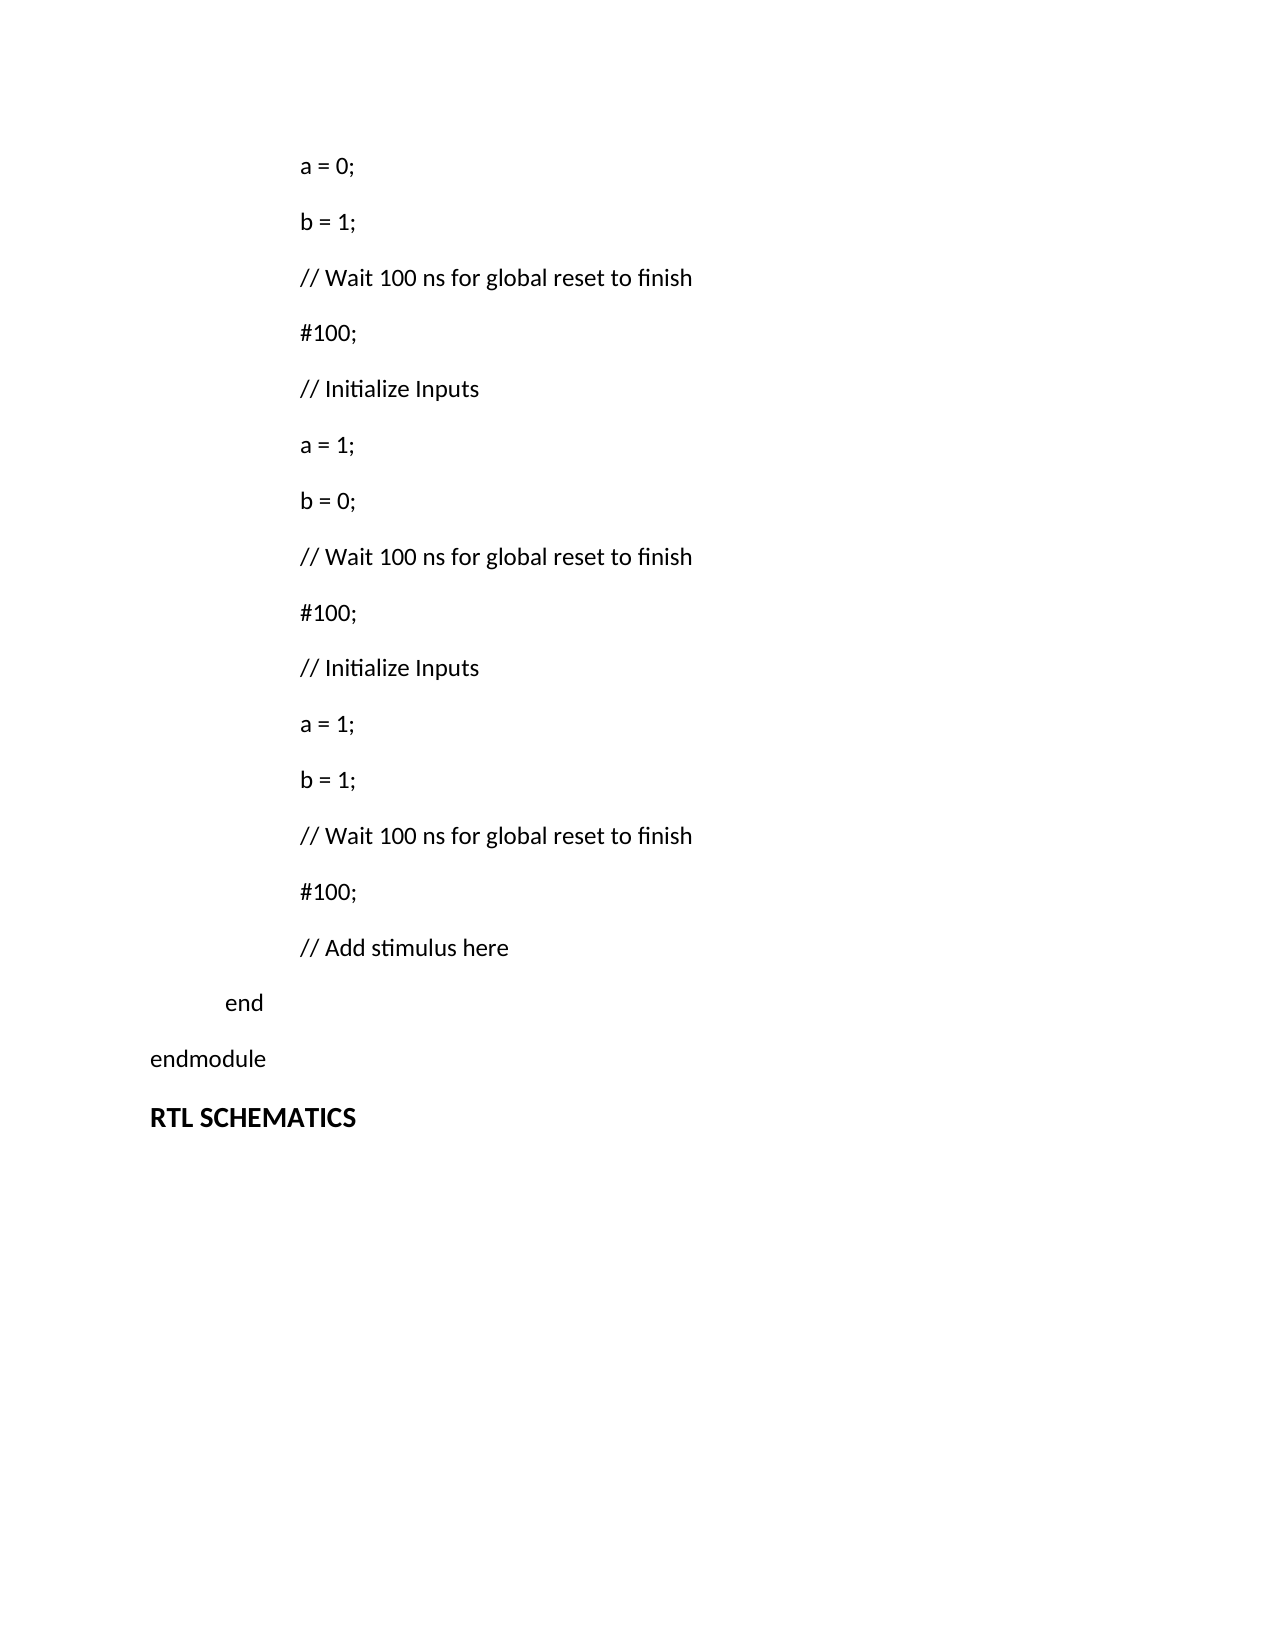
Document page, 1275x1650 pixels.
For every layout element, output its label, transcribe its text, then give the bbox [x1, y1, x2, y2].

text a = 0; [150, 150, 1125, 181]
text end [150, 987, 1125, 1018]
text // Add stimulus here [150, 932, 1125, 962]
text #100; [150, 876, 1125, 906]
text // Initialize Inputs [150, 652, 1125, 683]
text RTL SCHEMATICS [150, 1099, 1125, 1135]
text #100; [150, 317, 1125, 348]
text endmodule [150, 1043, 1125, 1074]
text b = 0; [150, 485, 1125, 516]
text b = 1; [150, 764, 1125, 795]
text // Initialize Inputs [150, 373, 1125, 404]
text a = 1; [150, 708, 1125, 739]
text b = 1; [150, 206, 1125, 236]
text // Wait 100 ns for global reset to finish [150, 820, 1125, 851]
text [150, 262, 1125, 292]
text // Wait 100 ns for global reset to finish [150, 541, 1125, 571]
text a = 1; [150, 429, 1125, 460]
text #100; [150, 597, 1125, 627]
